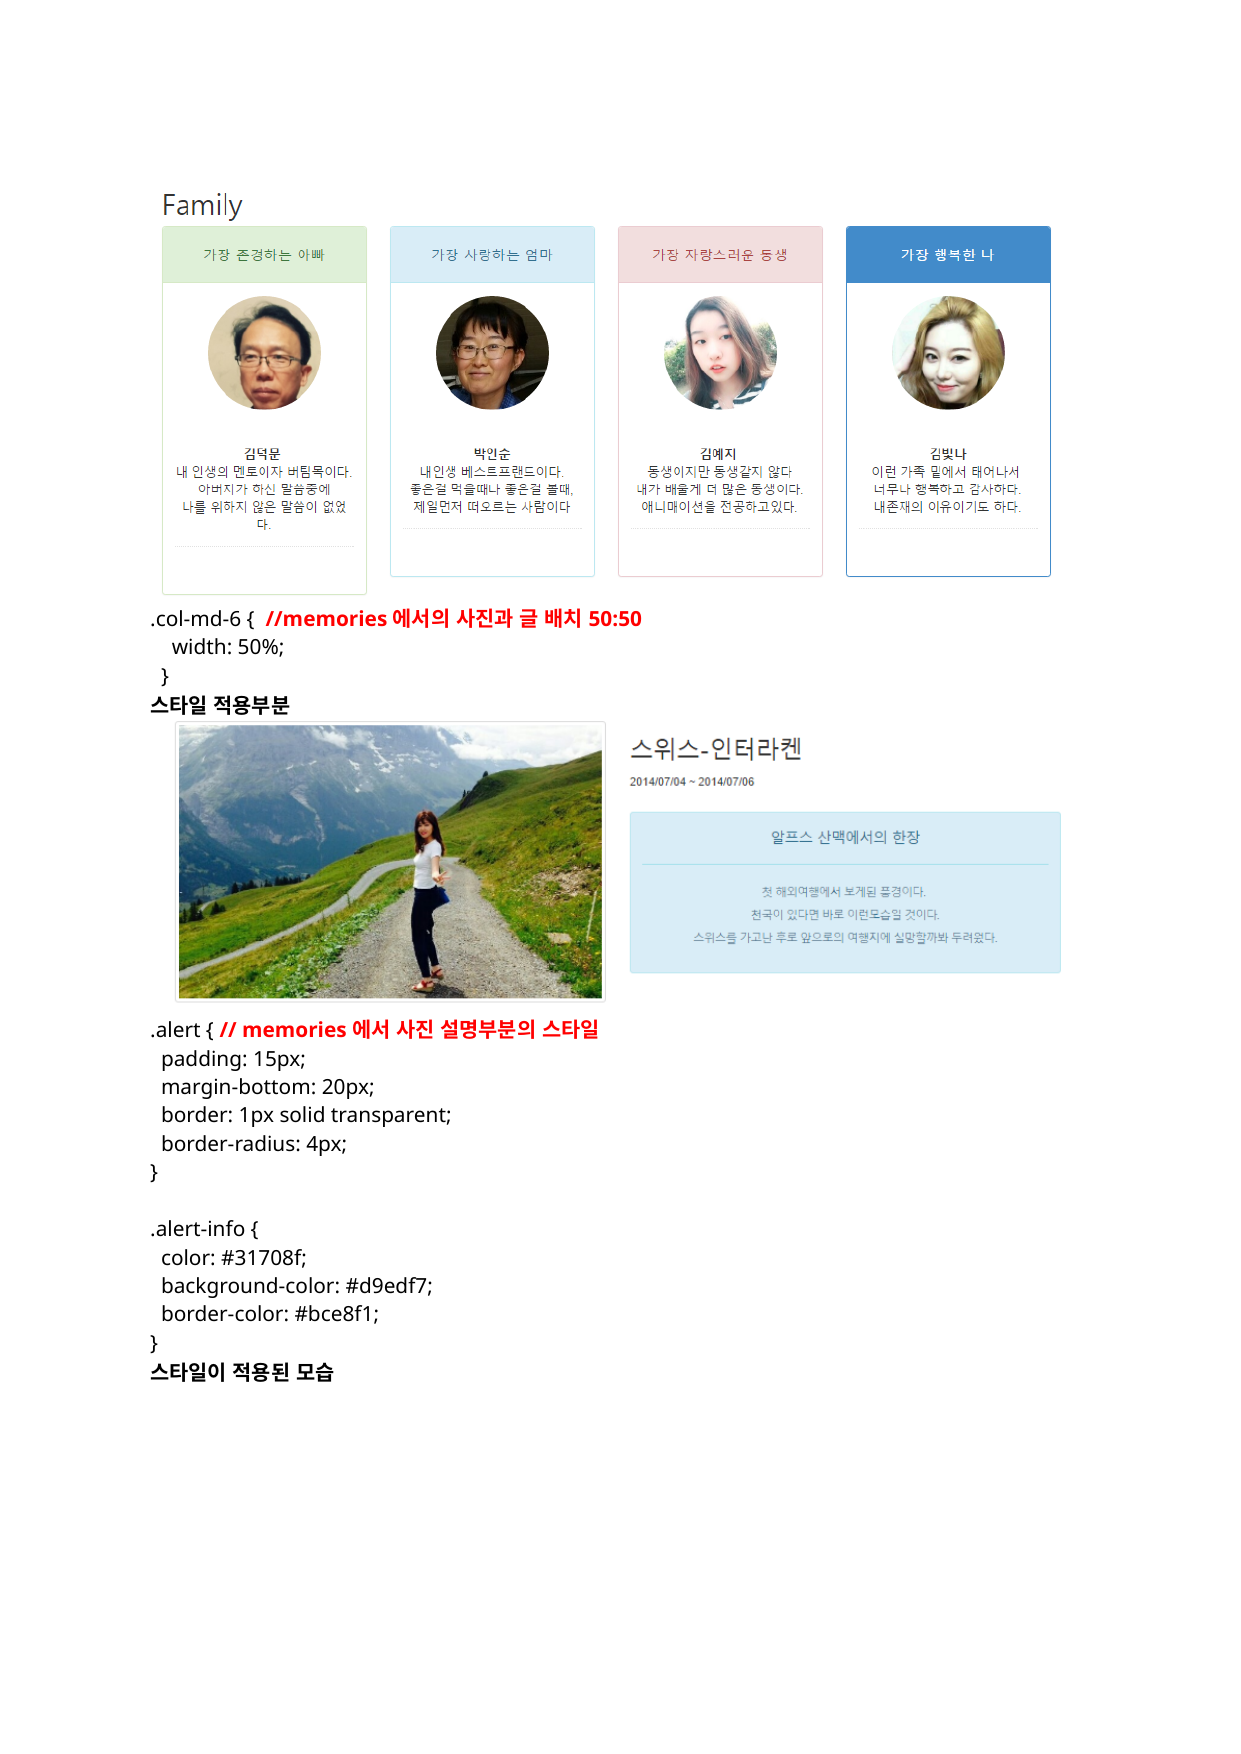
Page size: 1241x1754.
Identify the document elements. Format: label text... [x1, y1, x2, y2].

text } [150, 1328, 1090, 1356]
text color: #31708f; [150, 1243, 1090, 1271]
text border-color: #bce8f1; [150, 1299, 1090, 1328]
text } [150, 1157, 1090, 1186]
text .alert { // memories 에서 사진 설명부분의 스타일 [150, 1013, 1090, 1044]
text padding: 15px; [150, 1044, 1090, 1072]
text } [150, 661, 1090, 689]
text width: 50%; [150, 632, 1090, 661]
text .col-md-6 { //memories 에서의 사진과 글 배치 50:50 [150, 602, 1090, 632]
picture [150, 719, 1089, 1014]
text 스타일이 적용된 모습 [150, 1356, 1090, 1387]
text .alert-info { [150, 1214, 1090, 1243]
text border-radius: 4px; [150, 1129, 1090, 1157]
text margin-bottom: 20px; [150, 1072, 1090, 1101]
picture [150, 177, 1089, 603]
text border: 1px solid transparent; [150, 1101, 1090, 1129]
text 스타일 적용부분 [150, 689, 1090, 719]
text background-color: #d9edf7; [150, 1271, 1090, 1299]
